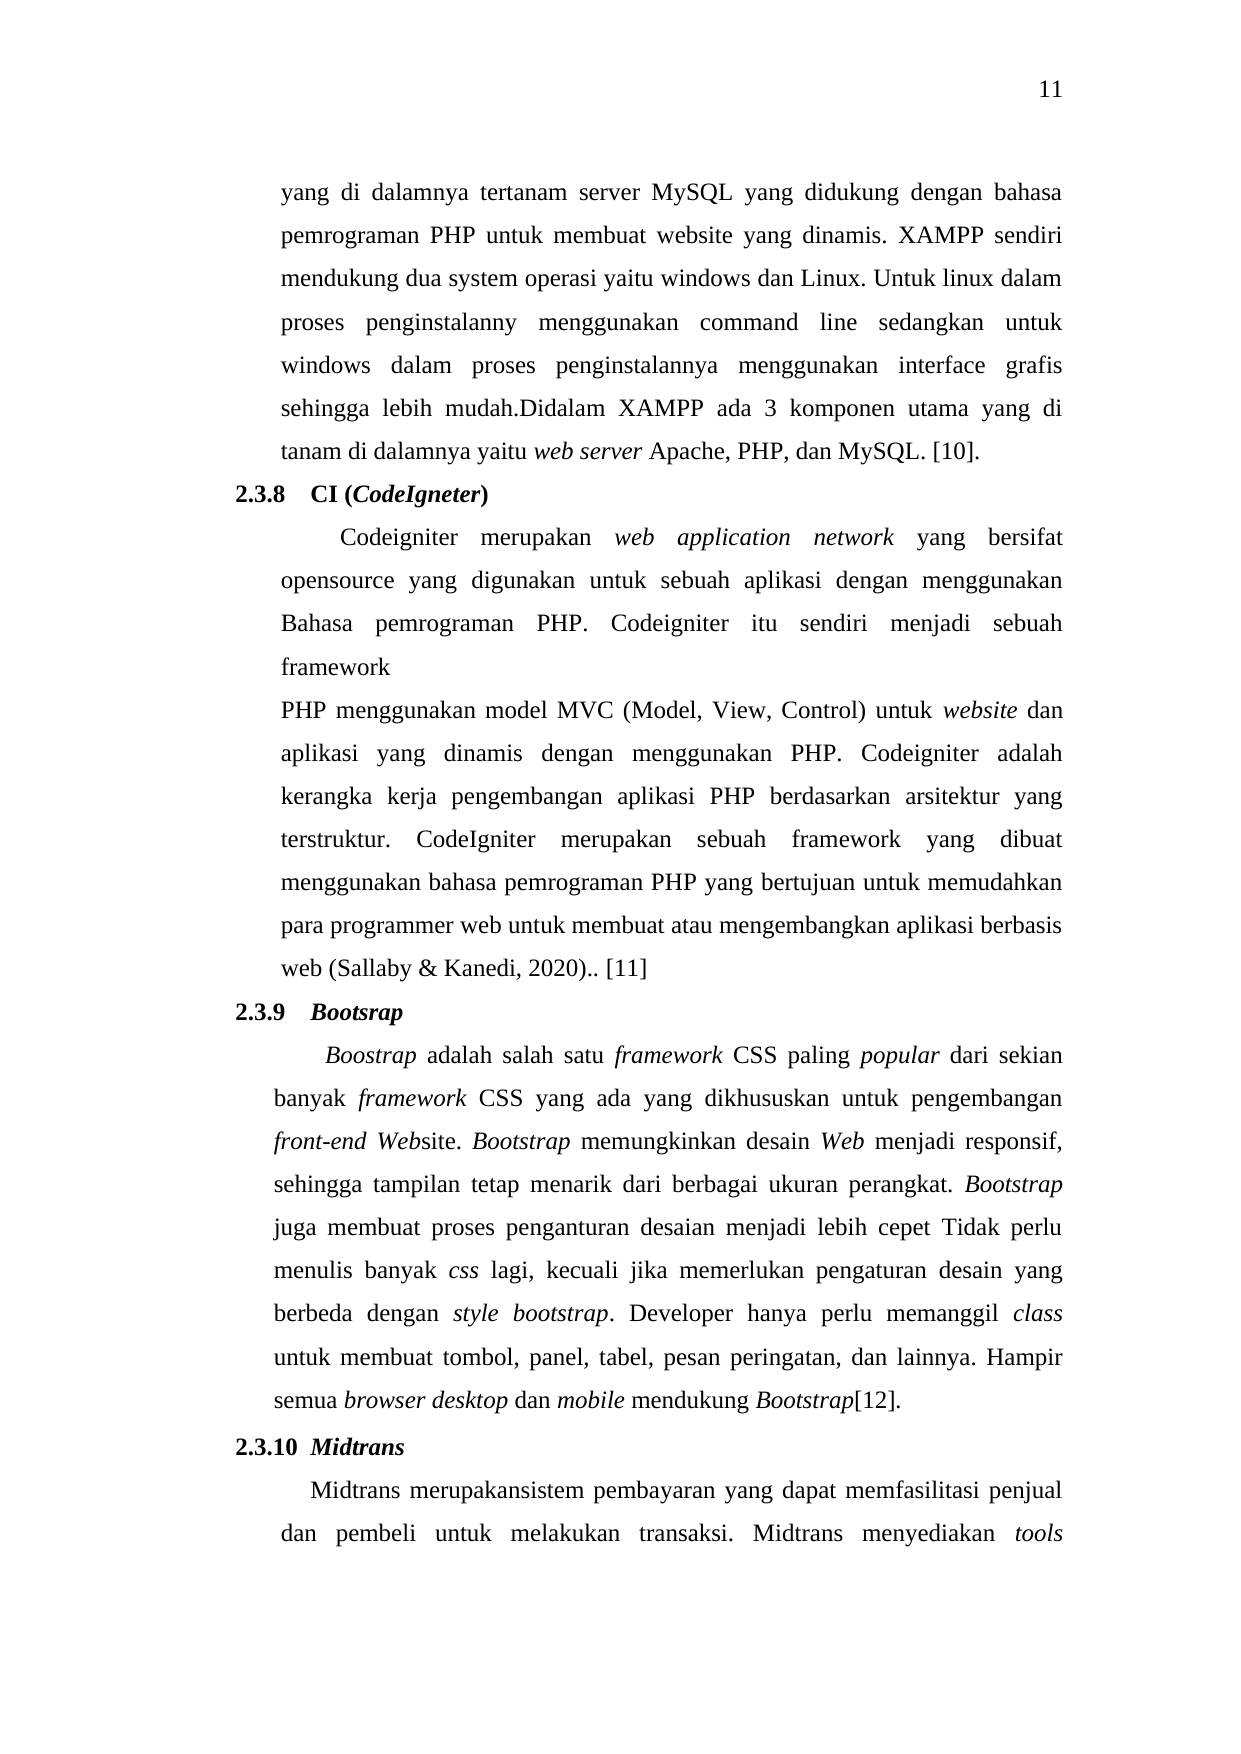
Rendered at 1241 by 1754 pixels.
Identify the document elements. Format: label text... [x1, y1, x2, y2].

text Boostrap adalah salah satu framework CSS paling popular dari sekian banyak framework CSS yang ada yang dikhususkan untuk pengembangan front-end Website. Bootstrap memungkinkan desain Web menjadi responsif, sehingga tampilan tetap menarik dari berbagai ukuran perangkat. Bootstrap juga membuat proses penganturan desaian menjadi lebih cepet Tidak perlu menulis banyak css lagi, kecuali jika memerlukan pengaturan desain yang berbeda dengan style bootstrap. Developer hanya perlu memanggil class untuk membuat tombol, panel, tabel, pesan peringatan, dan lainnya. Hampir semua browser desktop dan mobile mendukung Bootstrap. [273, 1040, 1063, 1413]
subtitle Midtrans [235, 1432, 1063, 1461]
text Codeigniter merupakan web application network yang bersifat opensource yang digunakan untuk sebuah aplikasi dengan menggunakan Bahasa pemrograman PHP. Codeigniter itu sendiri menjadi sebuah framework [281, 522, 1063, 680]
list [281, 177, 1063, 465]
text PHP menggunakan model MVC (Model, View, Control) untuk website dan aplikasi yang dinamis dengan menggunakan PHP. Codeigniter adalah kerangka kerja pengembangan aplikasi PHP berdasarkan arsitektur yang terstruktur. CodeIgniter merupakan sebuah framework yang dibuat menggunakan bahasa pemrograman PHP yang bertujuan untuk memudahkan para programmer web untuk membuat atau mengembangkan aplikasi berbasis web (Sallaby & Kanedi, 2020).. [11] [281, 695, 1063, 982]
subtitle Bootsrap [235, 997, 1063, 1025]
subtitle CI (CodeIgneter) [235, 479, 1063, 508]
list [281, 1475, 1063, 1547]
